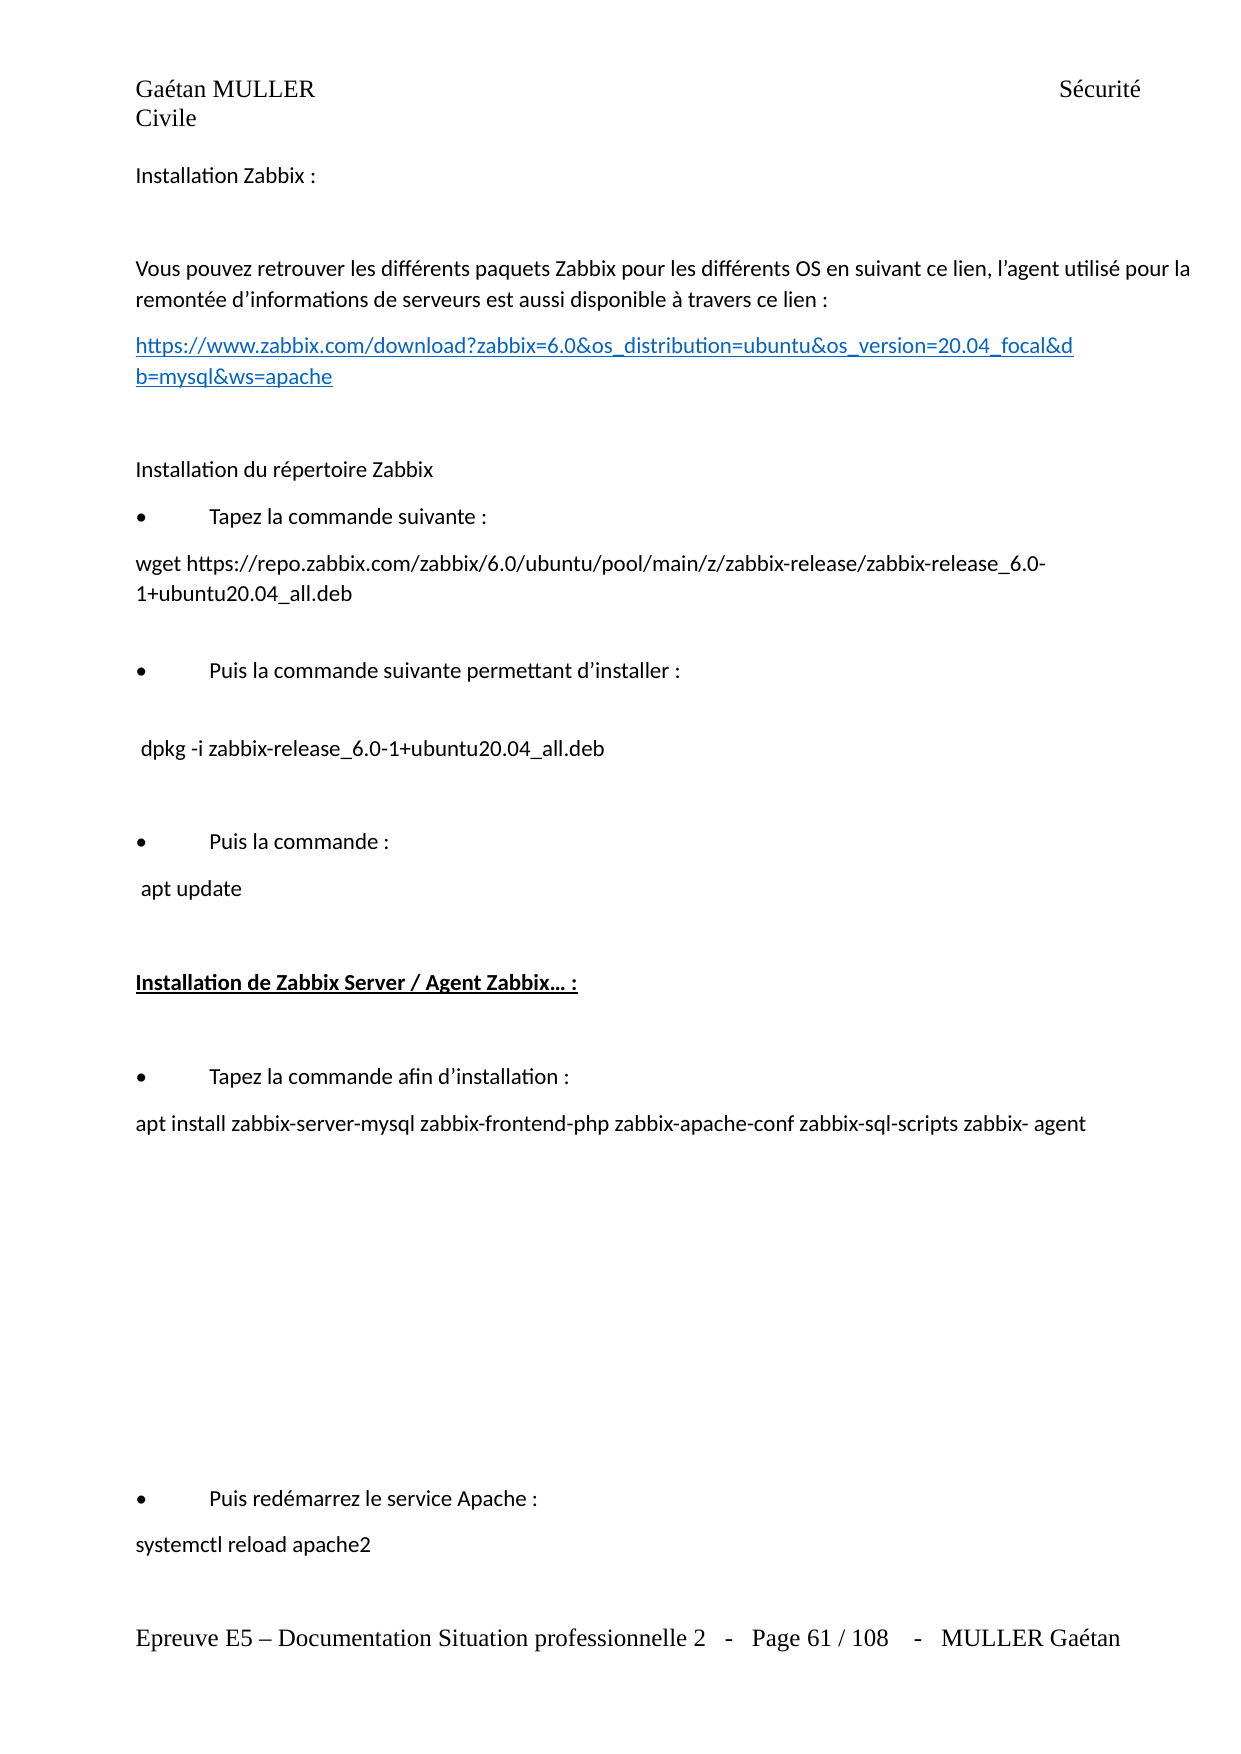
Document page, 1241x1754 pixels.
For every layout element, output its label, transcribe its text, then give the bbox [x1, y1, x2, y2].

text dpkg -i zabbix-release_6.0-1+ubuntu20.04_all.deb [135, 734, 1194, 762]
text wget https://repo.zabbix.com/zabbix/6.0/ubuntu/pool/main/z/zabbix-release/zabbix-release_6.0- 1+ubuntu20.04_all.deb [135, 549, 1194, 638]
text • Tapez la commande suivante : [135, 502, 1194, 530]
text https://www.zabbix.com/download?zabbix=6.0&os_distribution=ubuntu&os_version=20.04_focal&d b=mysql&ws=apache [135, 332, 1194, 390]
text Installation Zabbix : [135, 161, 1194, 189]
text systemctl reload apache2 [135, 1531, 1194, 1558]
text apt update [135, 874, 1194, 902]
text • Puis redémarrez le service Apache : [135, 1484, 1194, 1512]
text Installation du répertoire Zabbix [135, 456, 1194, 483]
text Vous pouvez retrouver les différents paquets Zabbix pour les différents OS en suivant ce lien, l’agent utilisé pour la remontée d’informations de serveurs est aussi disponible à travers ce lien : [135, 254, 1194, 313]
text • Tapez la commande afin d’installation : [135, 1062, 1194, 1090]
text • Puis la commande : [135, 827, 1194, 855]
text Installation de Zabbix Server / Agent Zabbix… : [135, 968, 1194, 996]
text • Puis la commande suivante permettant d’installer : [135, 657, 1194, 715]
text apt install zabbix-server-mysql zabbix-frontend-php zabbix-apache-conf zabbix-sql-scripts zabbix- agent [135, 1109, 1194, 1137]
